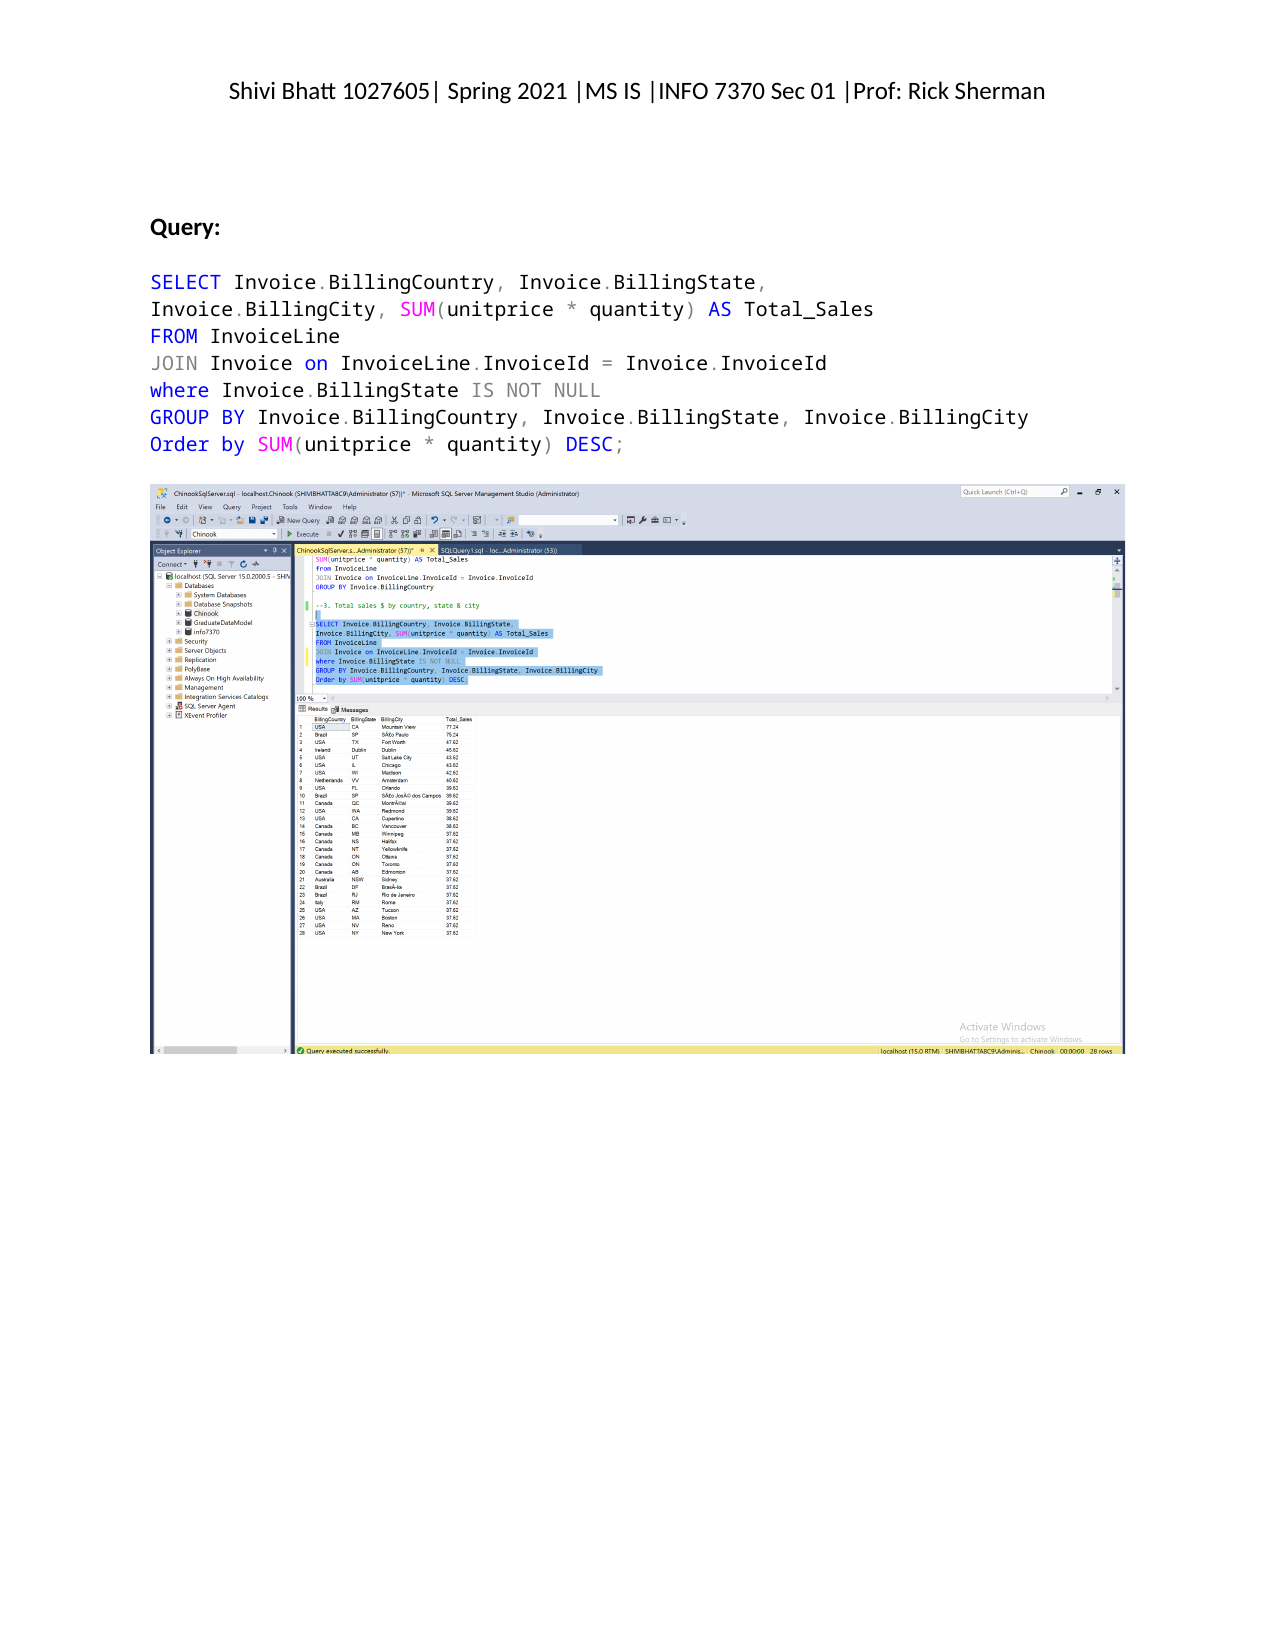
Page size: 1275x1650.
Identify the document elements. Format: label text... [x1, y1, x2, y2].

text FROM InvoiceLine [150, 322, 1125, 349]
text Order by SUM(unitprice * quantity) DESC; [150, 430, 1125, 457]
text JOIN Invoice on InvoiceLine.InvoiceId = Invoice.InvoiceId [150, 349, 1125, 376]
text where Invoice.BillingState IS NOT NULL [150, 376, 1125, 403]
text Invoice.BillingCity, SUM(unitprice * quantity) AS Total_Sales [150, 296, 1125, 322]
text Query: [150, 211, 1125, 242]
text SELECT Invoice.BillingCountry, Invoice.BillingState, [150, 268, 1125, 296]
text GROUP BY Invoice.BillingCountry, Invoice.BillingState, Invoice.BillingCity [150, 403, 1125, 430]
picture [150, 484, 1125, 1054]
